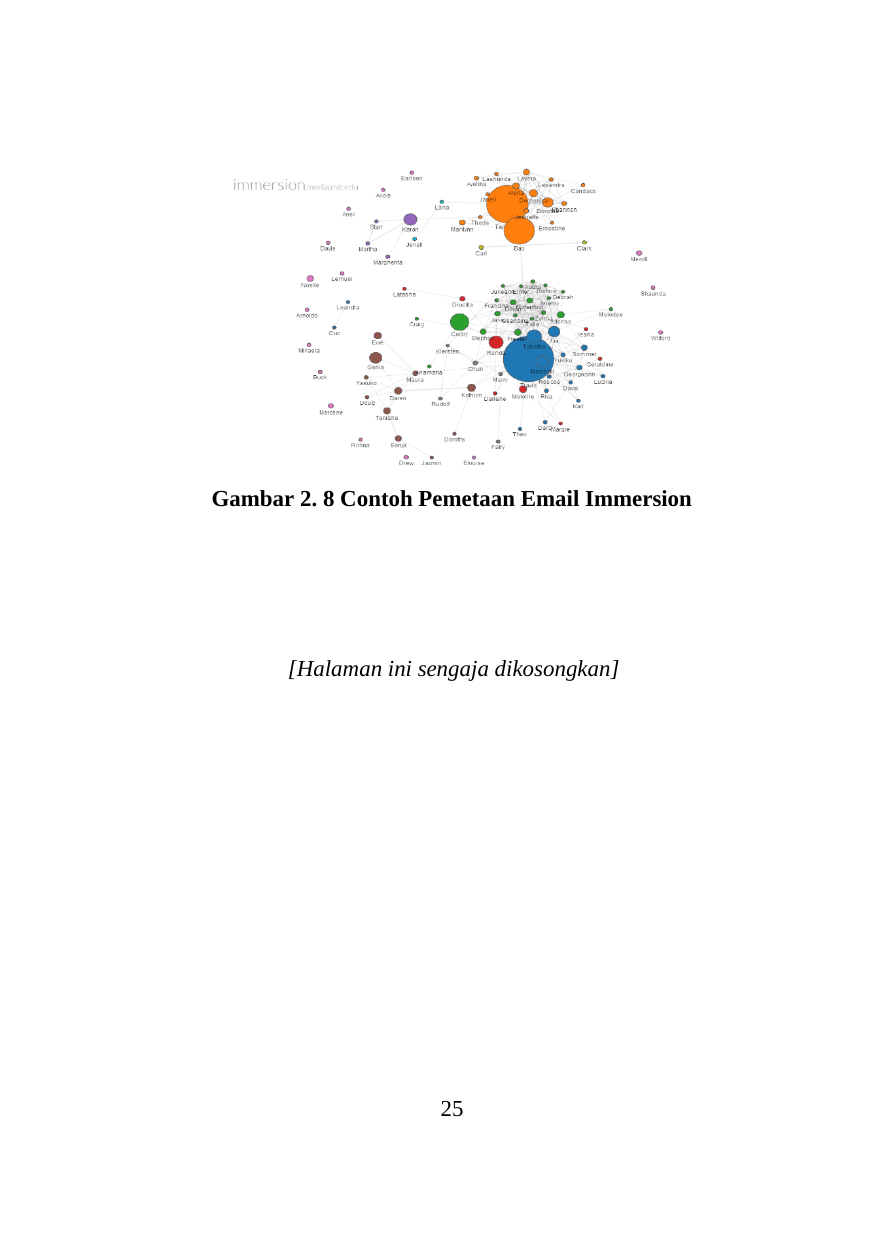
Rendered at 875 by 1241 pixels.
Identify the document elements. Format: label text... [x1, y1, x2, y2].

text Gambar 2. 8 Contoh Pemetaan Email Immersion [148, 485, 756, 512]
text [Halaman ini sengaja dikosongkan] [148, 655, 756, 682]
picture [229, 168, 674, 471]
